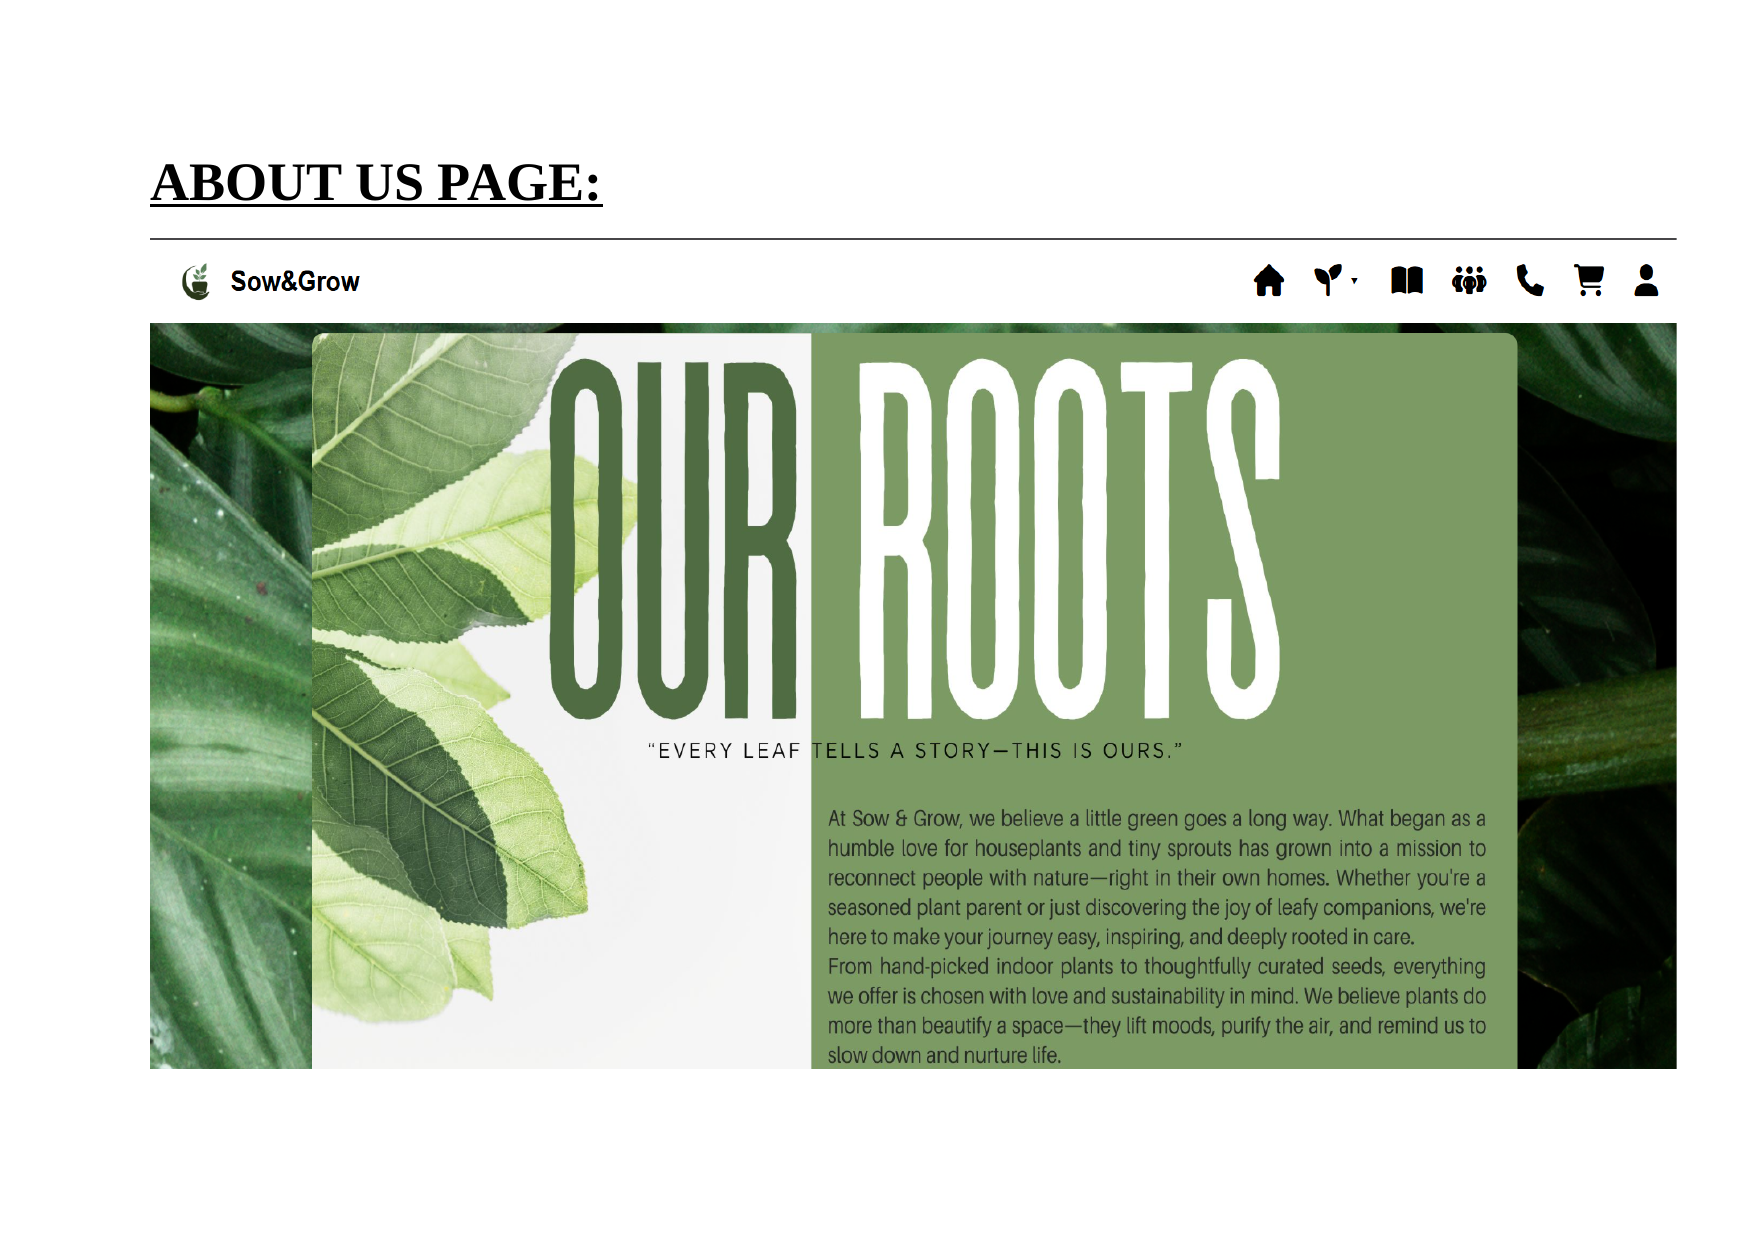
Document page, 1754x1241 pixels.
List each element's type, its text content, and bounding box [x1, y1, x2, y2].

picture [150, 238, 1677, 1069]
text ABOUT US PAGE: [150, 150, 1604, 212]
